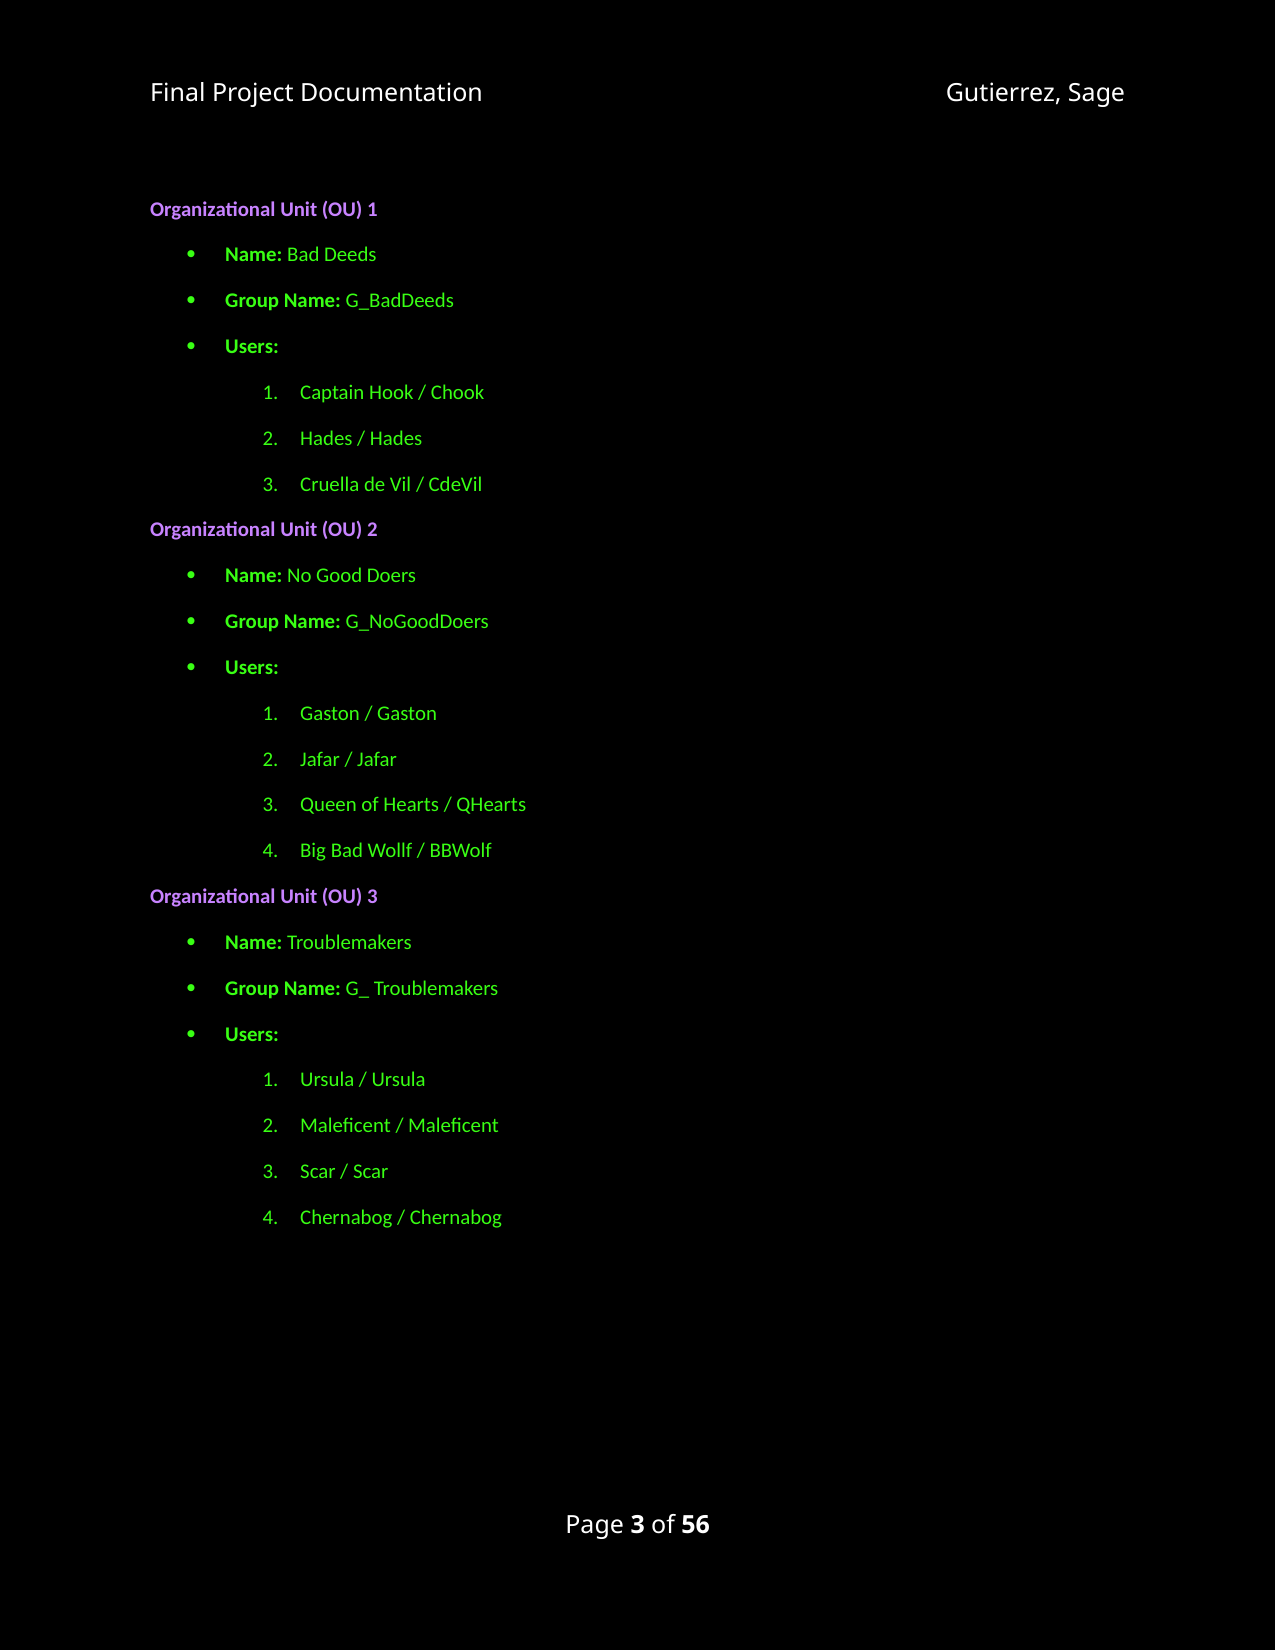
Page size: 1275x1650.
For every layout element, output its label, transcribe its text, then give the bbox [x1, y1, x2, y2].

list Name: No Good Doers [187, 562, 1125, 588]
list Maleficent / Maleficent [262, 1112, 1125, 1138]
list Name: Bad Deeds [187, 242, 1125, 267]
list Gaston / Gaston [262, 700, 1125, 725]
list Hades / Hades [262, 425, 1125, 450]
text Organizational Unit (OU) 3 [150, 883, 1125, 909]
list Jafar / Jafar [262, 746, 1125, 771]
list Chernabog / Chernabog [262, 1204, 1125, 1229]
list Users: [187, 1021, 1125, 1046]
list Scar / Scar [262, 1158, 1125, 1184]
list Cruella de Vil / CdeVil [262, 471, 1125, 496]
text Organizational Unit (OU) 2 [150, 517, 1125, 542]
list Queen of Hearts / QHearts [262, 792, 1125, 817]
list Group Name: G_BadDeeds [187, 287, 1125, 313]
list Name: Troublemakers [187, 929, 1125, 954]
list Captain Hook / Chook [262, 379, 1125, 404]
text Organizational Unit (OU) 1 [150, 196, 1125, 221]
list Users: [187, 654, 1125, 679]
list Big Bad Wollf / BBWolf [262, 837, 1125, 863]
list Users: [187, 333, 1125, 359]
list Ursula / Ursula [262, 1067, 1125, 1092]
list Group Name: G_NoGoodDoers [187, 608, 1125, 634]
list Group Name: G_ Troublemakers [187, 975, 1125, 1000]
